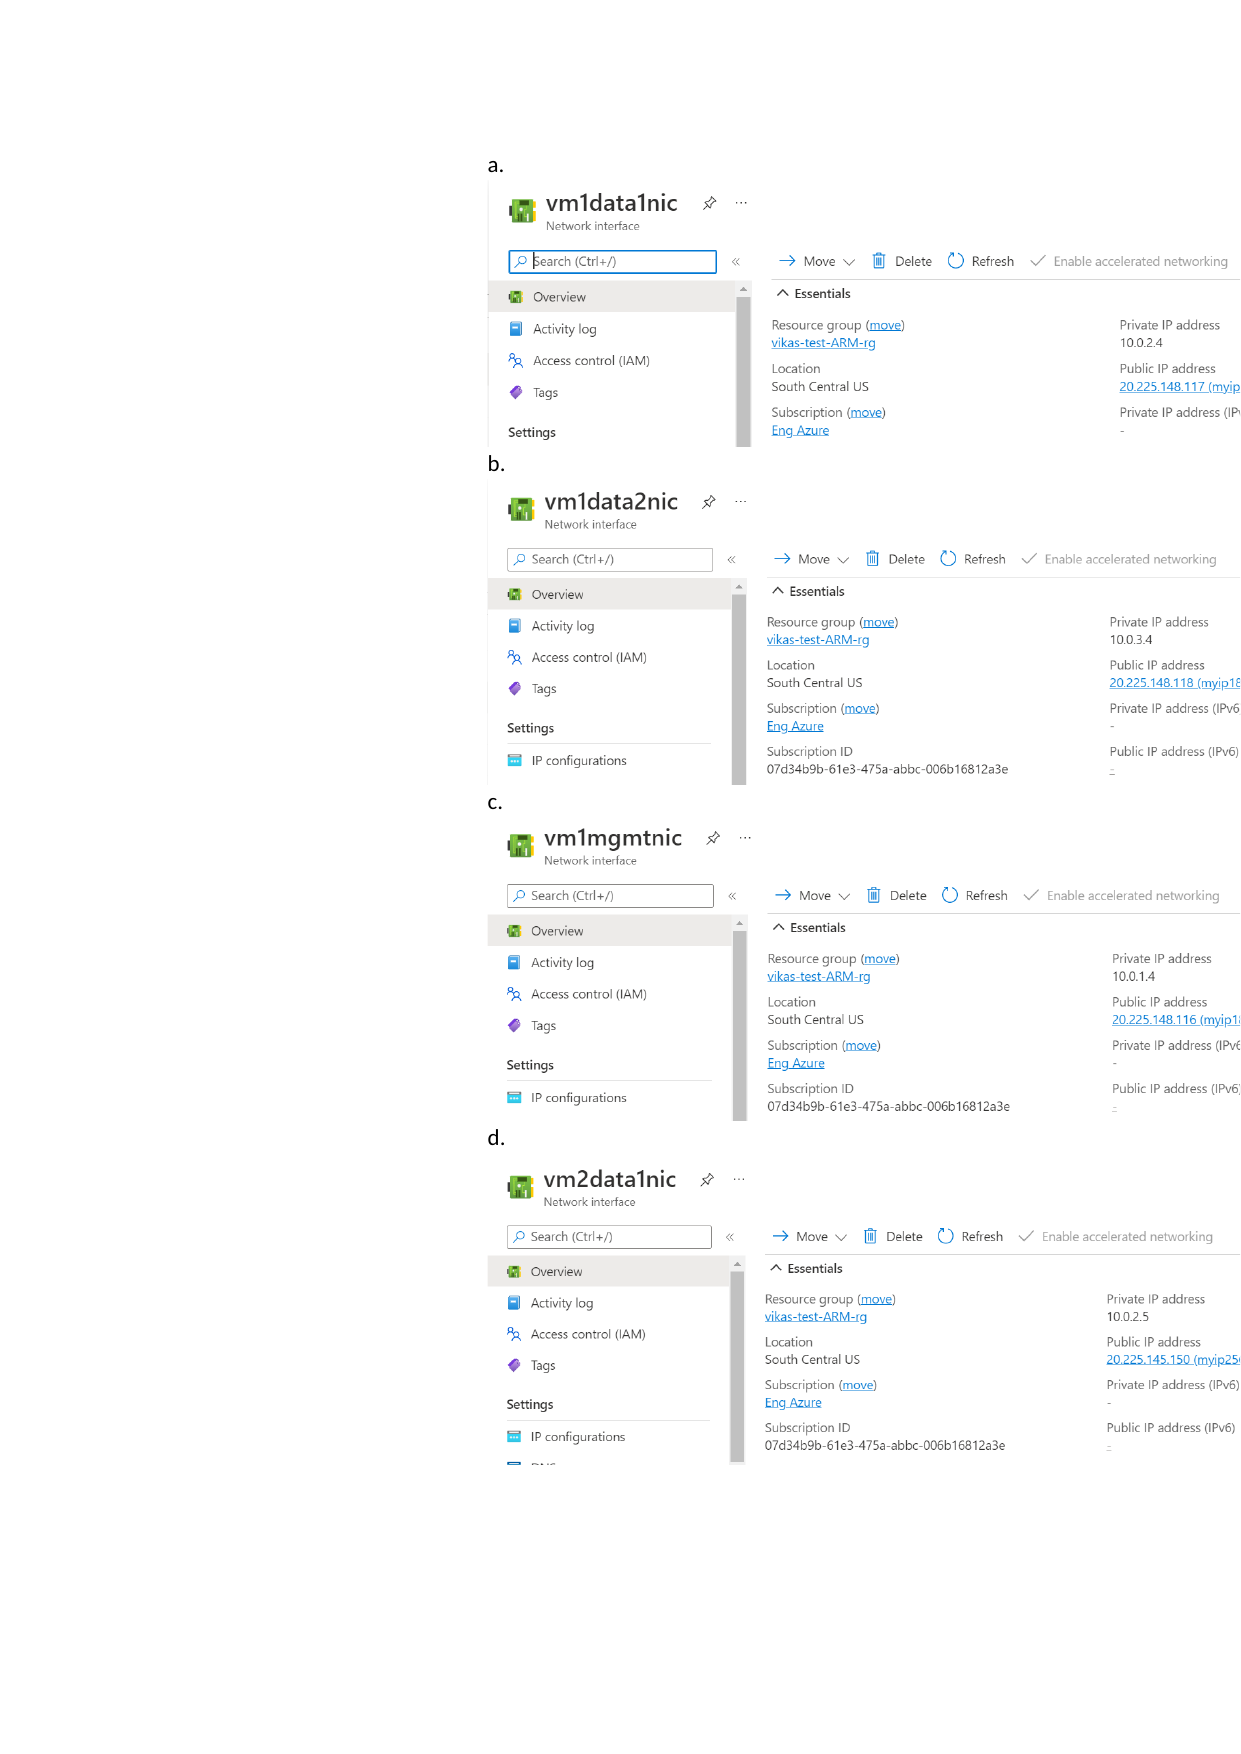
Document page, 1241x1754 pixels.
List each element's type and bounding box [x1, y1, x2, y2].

picture [487, 479, 1241, 785]
picture [487, 1153, 1241, 1465]
picture [487, 180, 1241, 447]
picture [487, 817, 1241, 1121]
